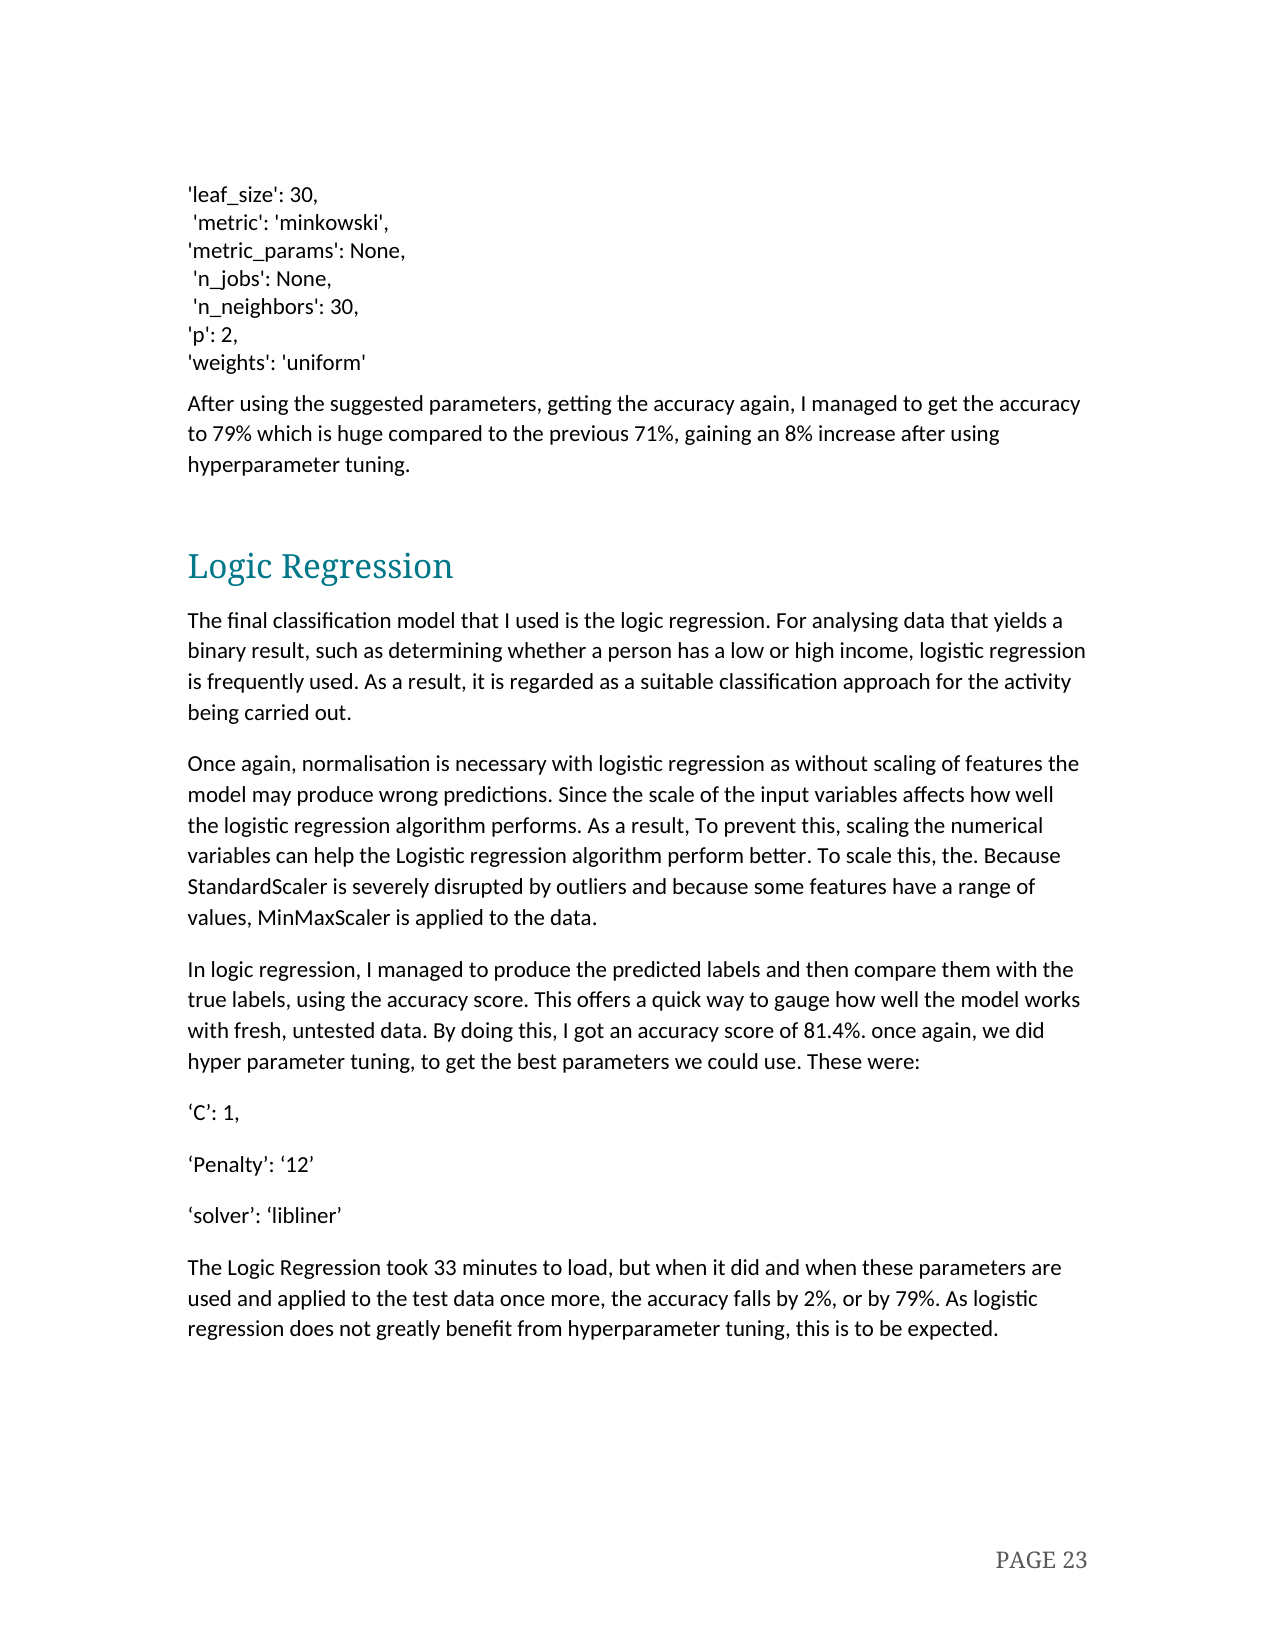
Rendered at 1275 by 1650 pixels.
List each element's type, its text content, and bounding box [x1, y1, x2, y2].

text 'leaf_size': 30, [187, 180, 1087, 208]
text In logic regression, I managed to produce the predicted labels and then compare them with the true labels, using the accuracy score. This offers a quick way to gauge how well the model works with fresh, untested data. By doing this, I got an accuracy score of 81.4%. once again, we did hyper parameter tuning, to get the best parameters we could use. These were: [187, 955, 1087, 1075]
text 'p': 2, [187, 320, 1087, 348]
text 'metric': 'minkowski', [187, 208, 1087, 236]
text ‘Penalty’: ‘12’ [187, 1150, 1087, 1178]
text ‘C’: 1, [187, 1098, 1087, 1126]
text The final classification model that I used is the logic regression. For analysing data that yields a binary result, such as determining whether a person has a low or high income, logistic regression is frequently used. As a result, it is regarded as a suitable classification approach for the activity being carried out. [187, 606, 1087, 726]
subtitle Logic Regression [187, 543, 1087, 589]
text After using the suggested parameters, getting the accuracy again, I managed to get the accuracy to 79% which is huge compared to the previous 71%, gaining an 8% increase after using hyperparameter tuning. [187, 389, 1087, 478]
text 'weights': 'uniform' [187, 348, 1087, 376]
text ‘solver’: ‘libliner’ [187, 1202, 1087, 1229]
text The Logic Regression took 33 minutes to load, but when it did and when these parameters are used and applied to the test data once more, the accuracy falls by 2%, or by 79%. As logistic regression does not greatly benefit from hyperparameter tuning, this is to be expected. [187, 1253, 1087, 1343]
text 'n_neighbors': 30, [187, 292, 1087, 320]
text 'metric_params': None, [187, 236, 1087, 264]
text 'n_jobs': None, [187, 264, 1087, 292]
text Once again, normalisation is necessary with logistic regression as without scaling of features the model may produce wrong predictions. Since the scale of the input variables affects how well the logistic regression algorithm performs. As a result, To prevent this, scaling the numerical variables can help the Logistic regression algorithm perform better. To scale this, the. Because StandardScaler is severely disrupted by outliers and because some features have a range of values, MinMaxScaler is applied to the data. [187, 749, 1087, 931]
